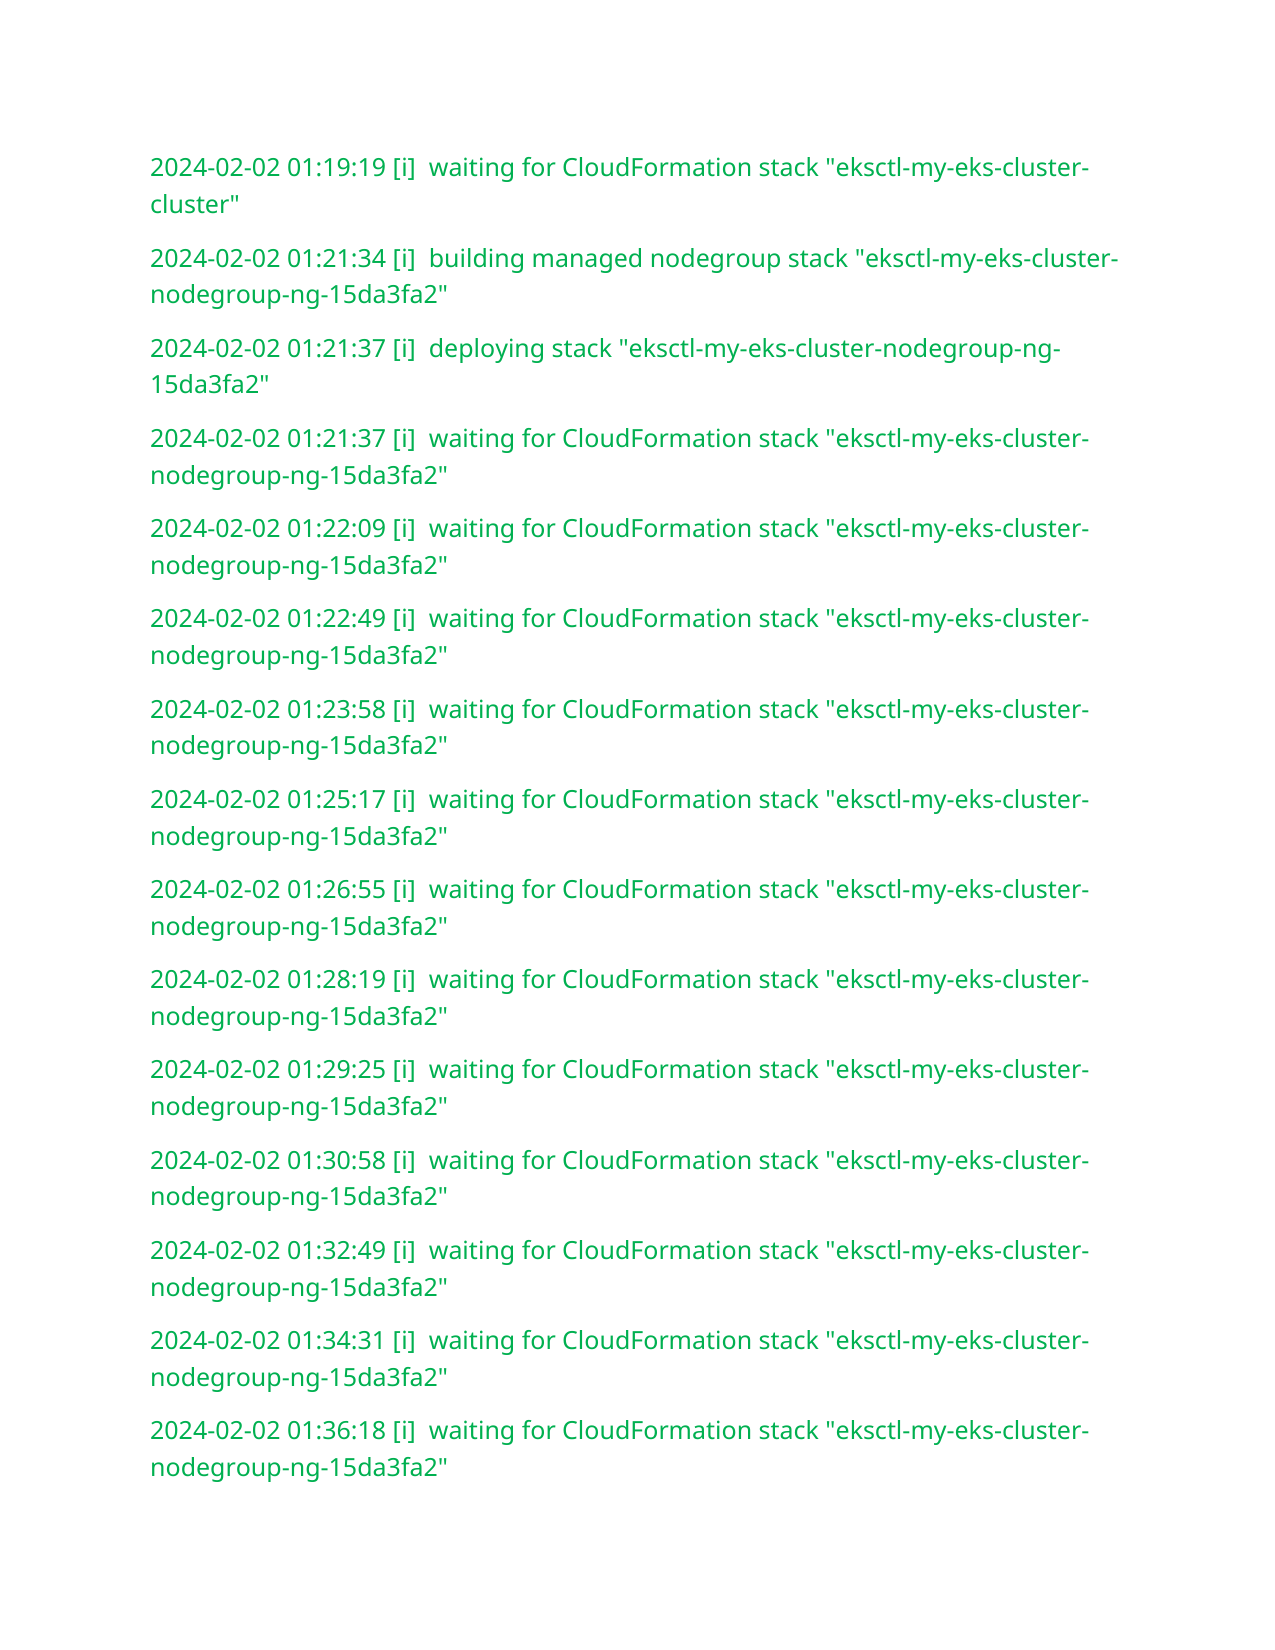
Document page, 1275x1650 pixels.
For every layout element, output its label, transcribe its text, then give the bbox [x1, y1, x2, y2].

text 2024-02-02 01:30:58 [ℹ] waiting for CloudFormation stack "eksctl-my-eks-cluster-nodegroup-ng-15da3fa2" [150, 1142, 1125, 1213]
text 2024-02-02 01:28:19 [ℹ] waiting for CloudFormation stack "eksctl-my-eks-cluster-nodegroup-ng-15da3fa2" [150, 962, 1125, 1033]
text 2024-02-02 01:21:37 [ℹ] deploying stack "eksctl-my-eks-cluster-nodegroup-ng-15da3fa2" [150, 330, 1125, 401]
text 2024-02-02 01:19:19 [ℹ] waiting for CloudFormation stack "eksctl-my-eks-cluster-cluster" [150, 150, 1125, 221]
text 2024-02-02 01:25:17 [ℹ] waiting for CloudFormation stack "eksctl-my-eks-cluster-nodegroup-ng-15da3fa2" [150, 781, 1125, 852]
text 2024-02-02 01:21:37 [ℹ] waiting for CloudFormation stack "eksctl-my-eks-cluster-nodegroup-ng-15da3fa2" [150, 421, 1125, 491]
text 2024-02-02 01:32:49 [ℹ] waiting for CloudFormation stack "eksctl-my-eks-cluster-nodegroup-ng-15da3fa2" [150, 1232, 1125, 1303]
text 2024-02-02 01:22:49 [ℹ] waiting for CloudFormation stack "eksctl-my-eks-cluster-nodegroup-ng-15da3fa2" [150, 601, 1125, 672]
text 2024-02-02 01:21:34 [ℹ] building managed nodegroup stack "eksctl-my-eks-cluster-nodegroup-ng-15da3fa2" [150, 240, 1125, 311]
text 2024-02-02 01:36:18 [ℹ] waiting for CloudFormation stack "eksctl-my-eks-cluster-nodegroup-ng-15da3fa2" [150, 1413, 1125, 1484]
text 2024-02-02 01:34:31 [ℹ] waiting for CloudFormation stack "eksctl-my-eks-cluster-nodegroup-ng-15da3fa2" [150, 1323, 1125, 1393]
text 2024-02-02 01:26:55 [ℹ] waiting for CloudFormation stack "eksctl-my-eks-cluster-nodegroup-ng-15da3fa2" [150, 872, 1125, 942]
text 2024-02-02 01:29:25 [ℹ] waiting for CloudFormation stack "eksctl-my-eks-cluster-nodegroup-ng-15da3fa2" [150, 1052, 1125, 1123]
text 2024-02-02 01:23:58 [ℹ] waiting for CloudFormation stack "eksctl-my-eks-cluster-nodegroup-ng-15da3fa2" [150, 691, 1125, 762]
text 2024-02-02 01:22:09 [ℹ] waiting for CloudFormation stack "eksctl-my-eks-cluster-nodegroup-ng-15da3fa2" [150, 511, 1125, 582]
